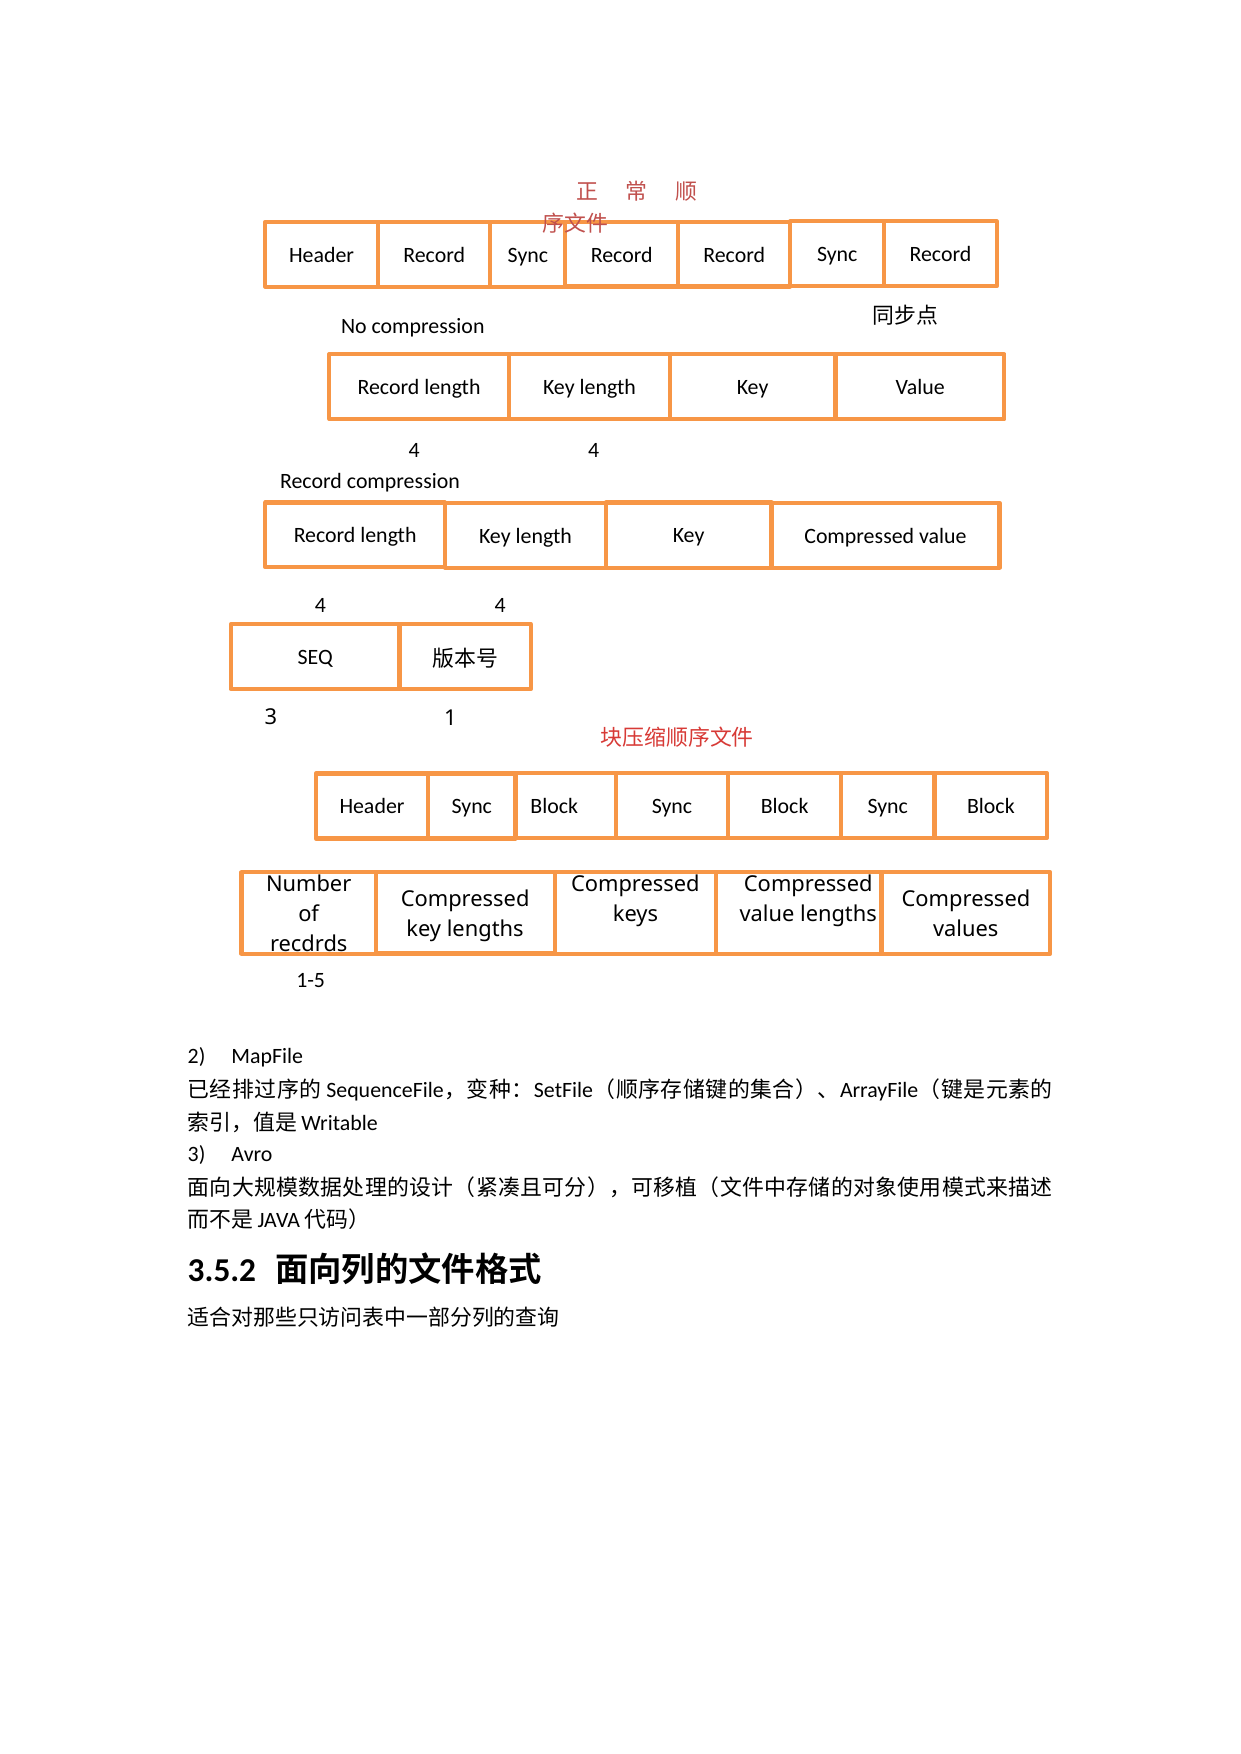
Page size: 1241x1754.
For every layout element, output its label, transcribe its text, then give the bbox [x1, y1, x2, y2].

subtitle 面向列的文件格式 [187, 1234, 1053, 1299]
text 面向大规模数据处理的设计（紧凑且可分），可移植（文件中存储的对象使用模式来描述而不是JAVA代码） [187, 1169, 1053, 1234]
text 已经排过序的SequenceFile，变种：SetFile（顺序存储键的集合）、ArrayFile（键是元素的索引，值是Writable [187, 1072, 1053, 1137]
list MapFile [187, 1039, 1053, 1072]
text 适合对那些只访问表中一部分列的查询 [187, 1299, 1053, 1332]
list Avro [187, 1137, 1053, 1169]
